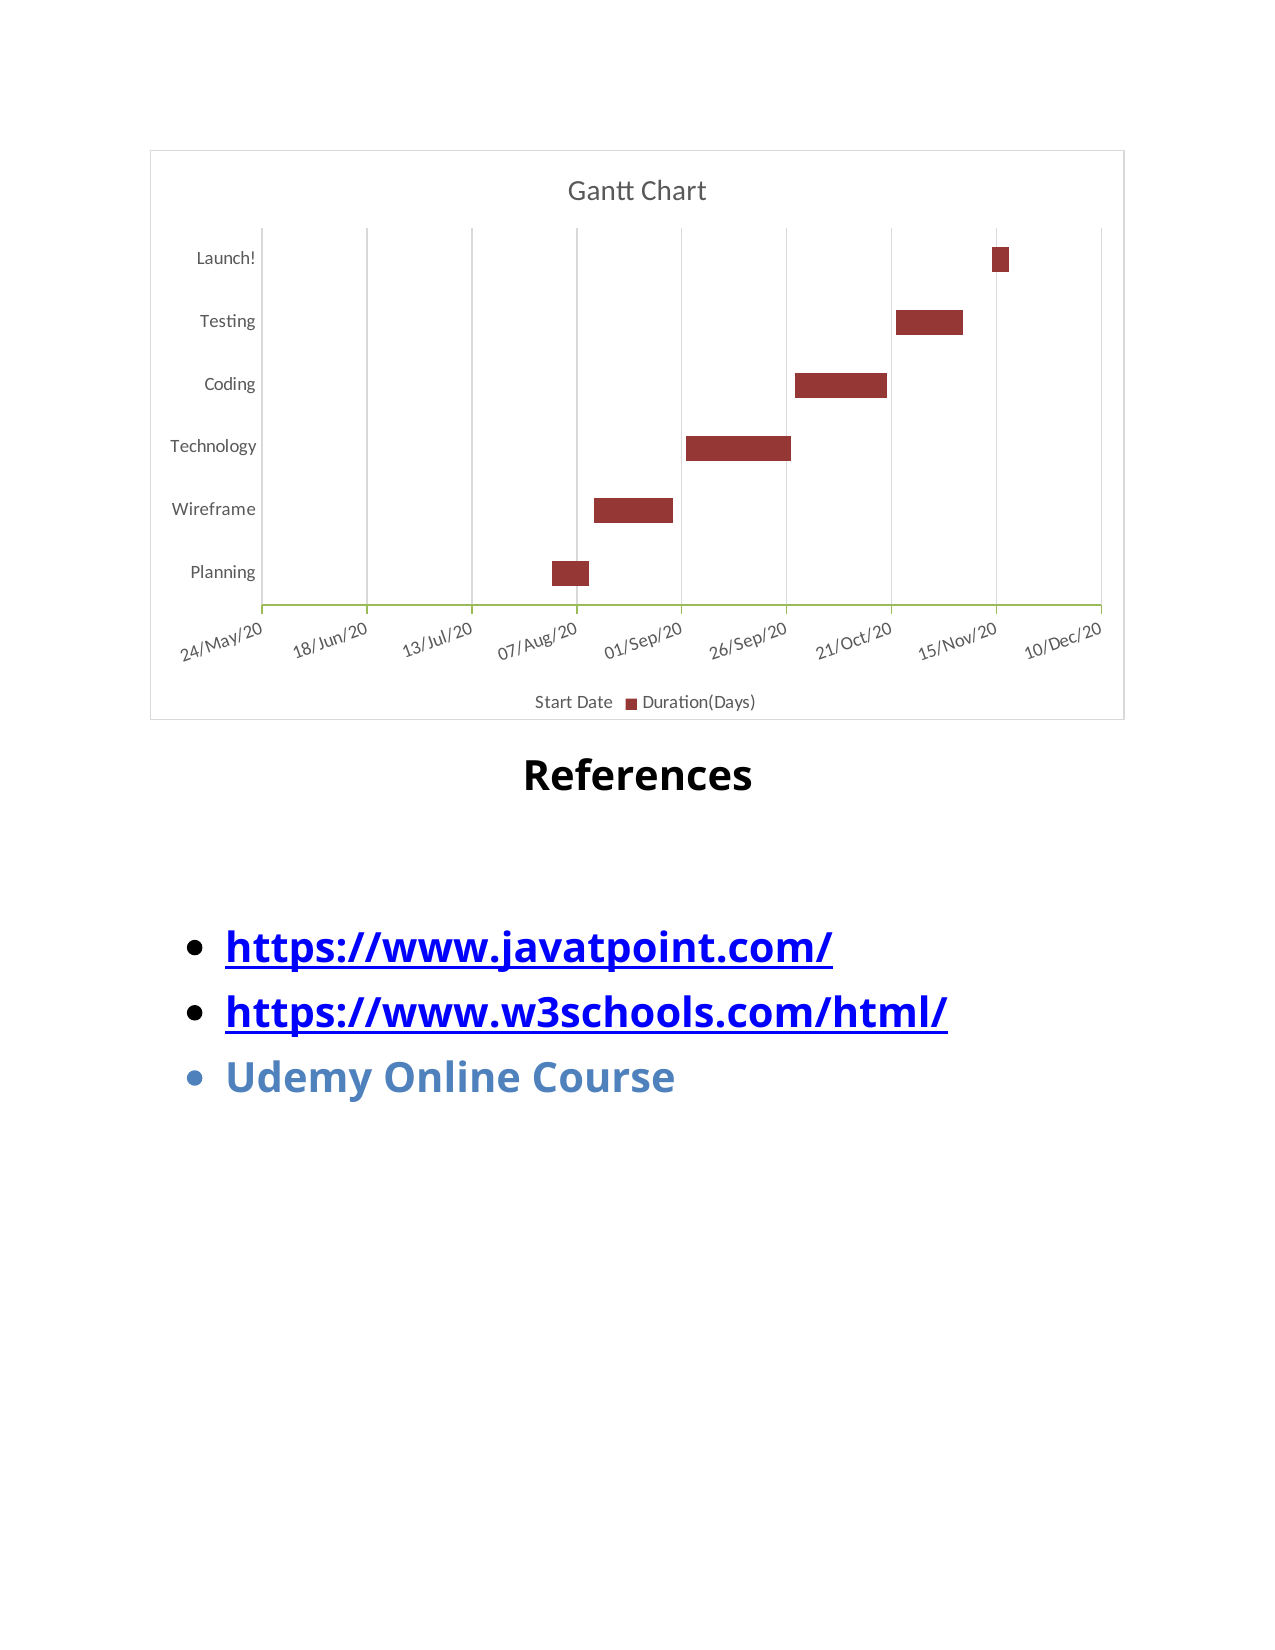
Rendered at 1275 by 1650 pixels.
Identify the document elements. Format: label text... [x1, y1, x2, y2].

list https://www.javatpoint.com/ [187, 918, 1125, 974]
text References [150, 746, 1125, 802]
list https://www.w3schools.com/html/ [187, 983, 1125, 1040]
list Udemy Online Course [187, 1048, 1125, 1105]
